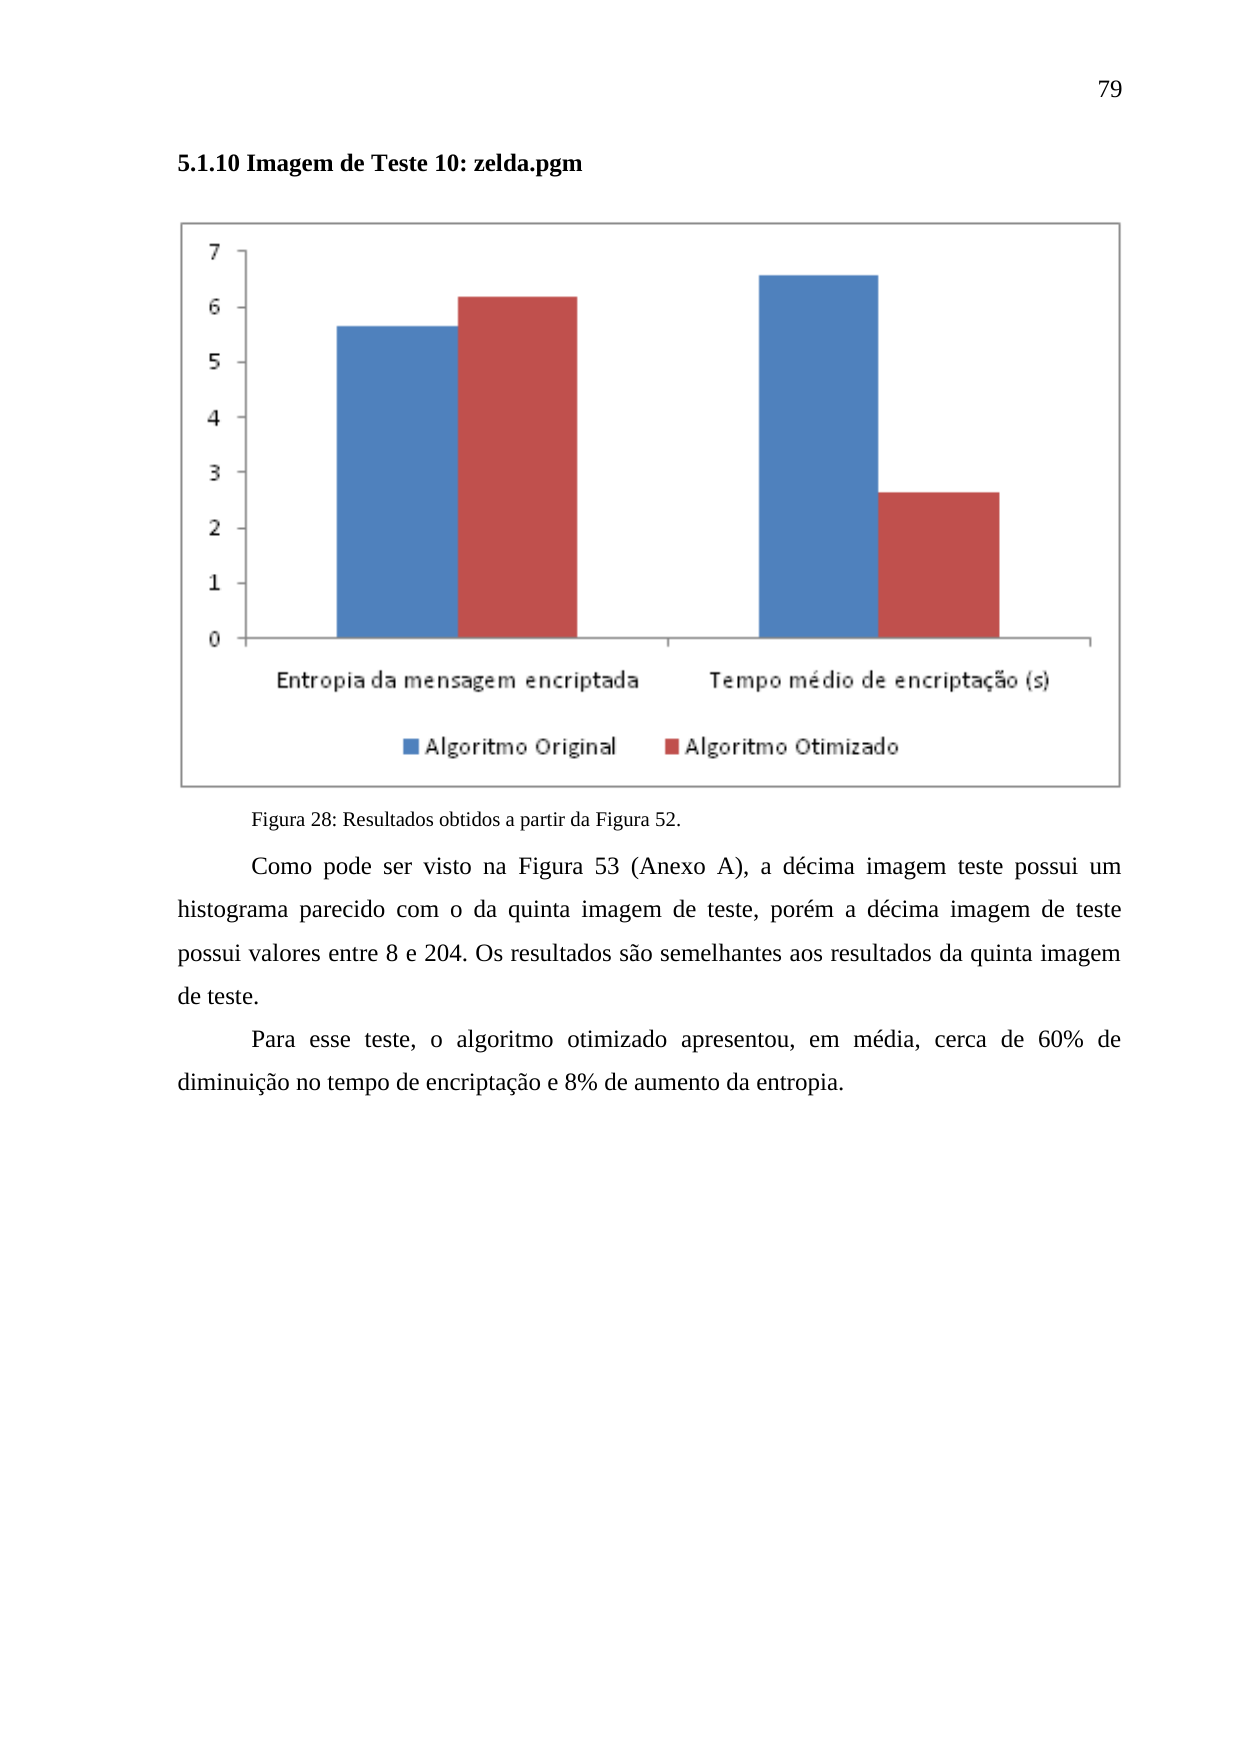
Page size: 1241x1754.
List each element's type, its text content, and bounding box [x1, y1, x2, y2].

subtitle 5.1.10 Imagem de Teste 10: zelda.pgm [177, 148, 1122, 176]
text Para esse teste, o algoritmo otimizado apresentou, em média, cerca de 60% de diminuição no tempo de encriptação e 8% de aumento da entropia. [177, 1024, 1122, 1096]
picture [177, 220, 1125, 792]
